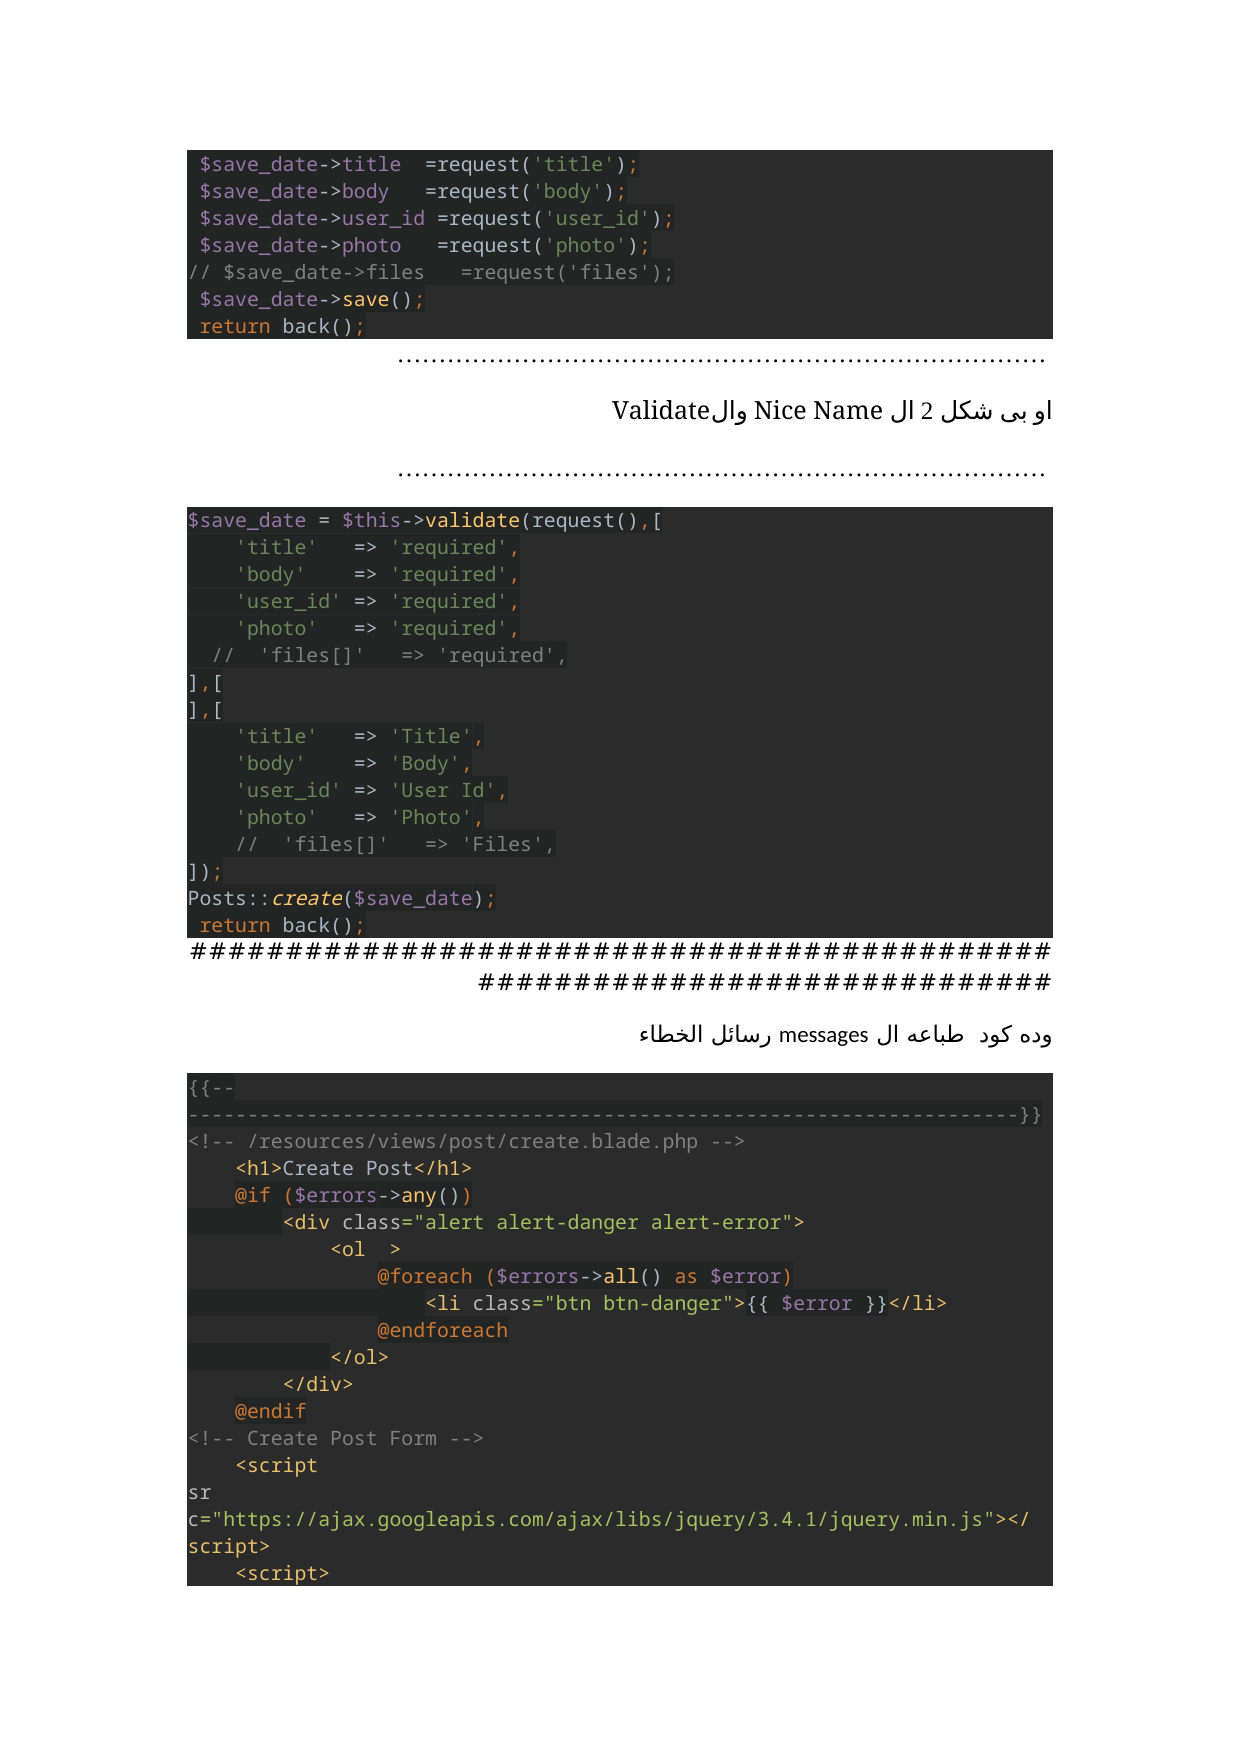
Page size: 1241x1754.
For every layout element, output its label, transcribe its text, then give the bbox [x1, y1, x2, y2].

text او بى شكل 2 ال Nice Name والValidate [187, 393, 1053, 427]
text وده كود طباعه ال messages رسائل الخطاء [187, 1020, 1053, 1048]
text ########################################################################### [187, 938, 1053, 996]
text …………………………………………………………………… [187, 453, 1053, 481]
text $save_date = $this->validate(request(),[ 'title' => 'required', 'body' => 'required', 'user_id' => 'required', 'photo' => 'required', // 'files[]' => 'required', ],[ ],[ 'title' => 'Title', 'body' => 'Body', 'user_id' => 'User Id', 'photo' => 'Photo', // 'files[]' => 'Files', ]); Posts::create($save_date); return back(); [187, 507, 1053, 938]
text …………………………………………………………………… [187, 339, 1053, 368]
